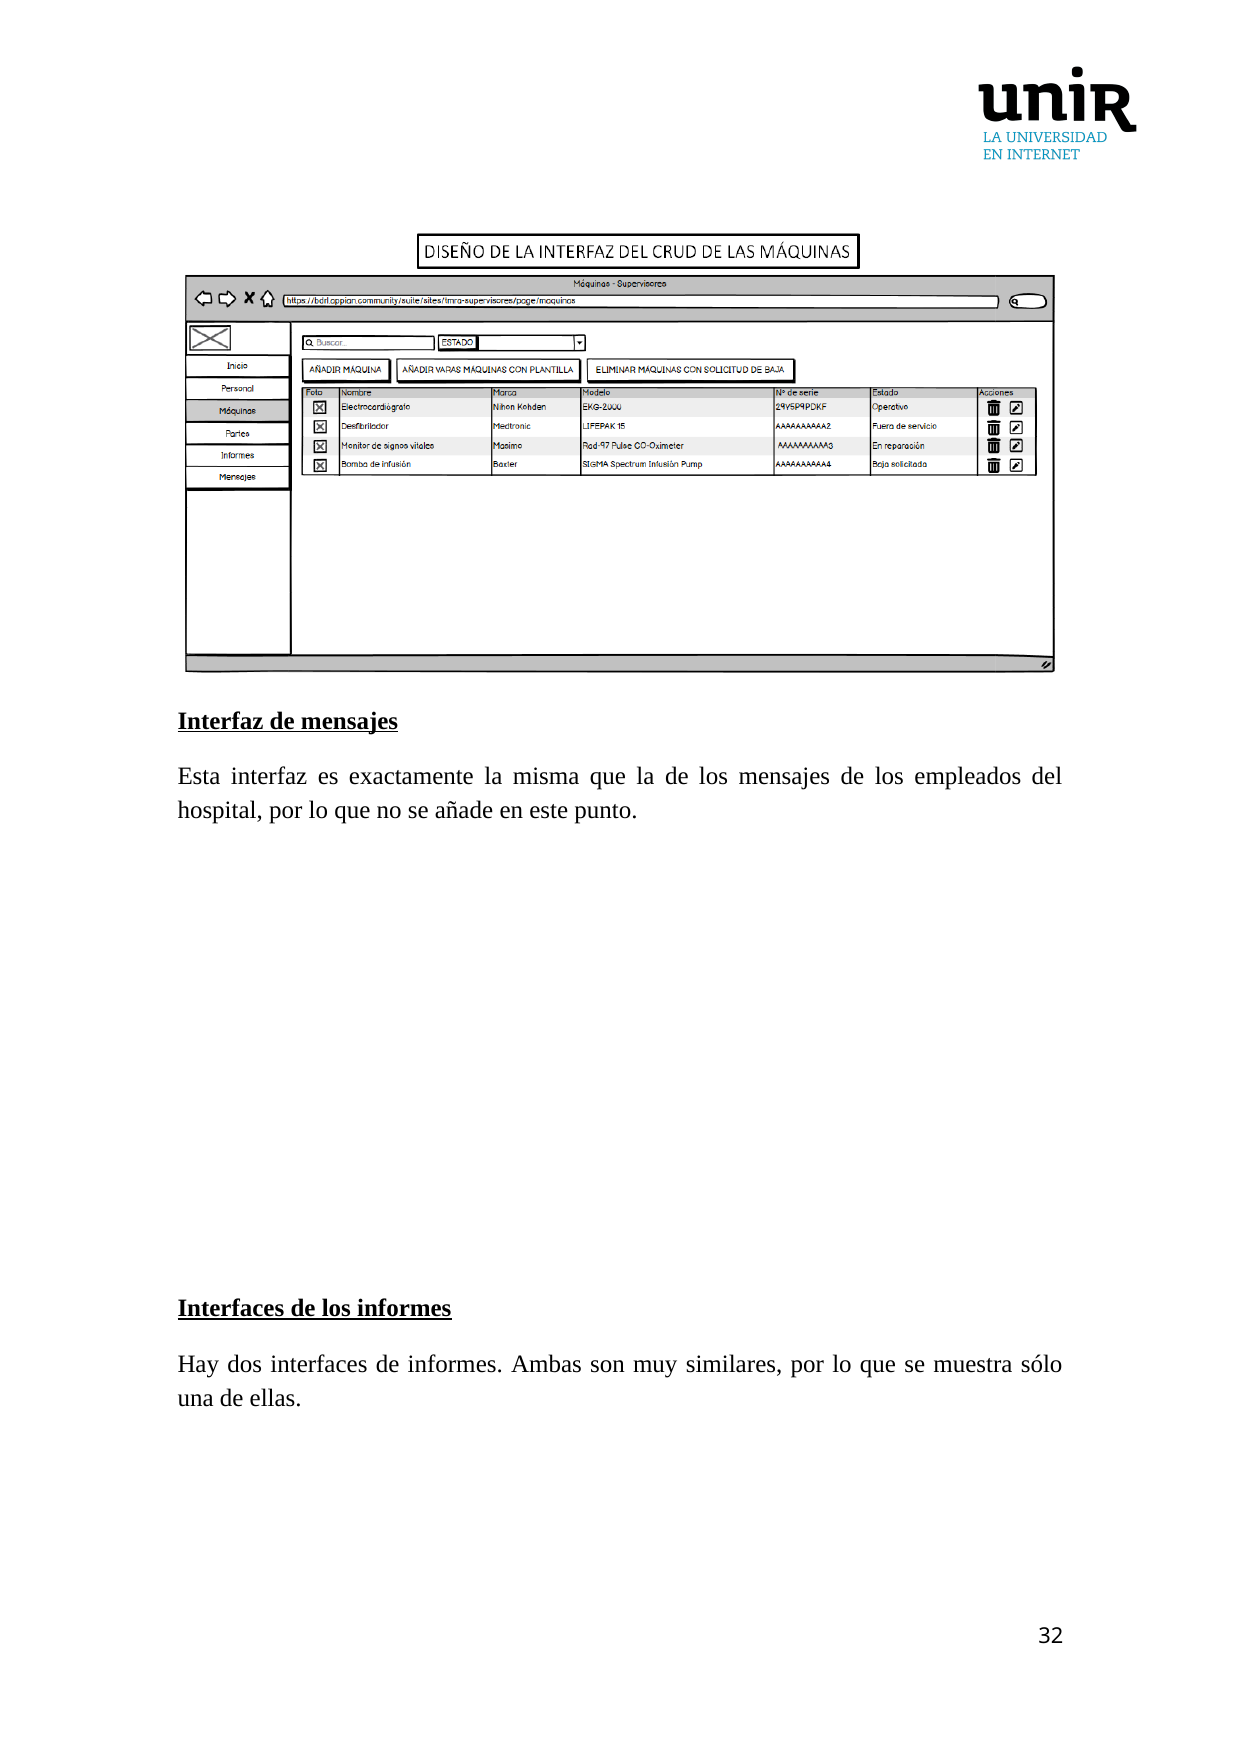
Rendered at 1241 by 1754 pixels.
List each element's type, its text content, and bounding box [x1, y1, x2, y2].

text Hay dos interfaces de informes. Ambas son muy similares, por lo que se muestra sólo una de ellas. [177, 1349, 1063, 1412]
text Interfaz de mensajes [177, 706, 1063, 734]
text Esta interfaz es exactamente la misma que la de los mensajes de los empleados del hospital, por lo que no se añade en este punto. [177, 761, 1063, 824]
text Interfaces de los informes [177, 1293, 1063, 1322]
picture [177, 230, 1063, 679]
picture [941, 43, 1174, 183]
